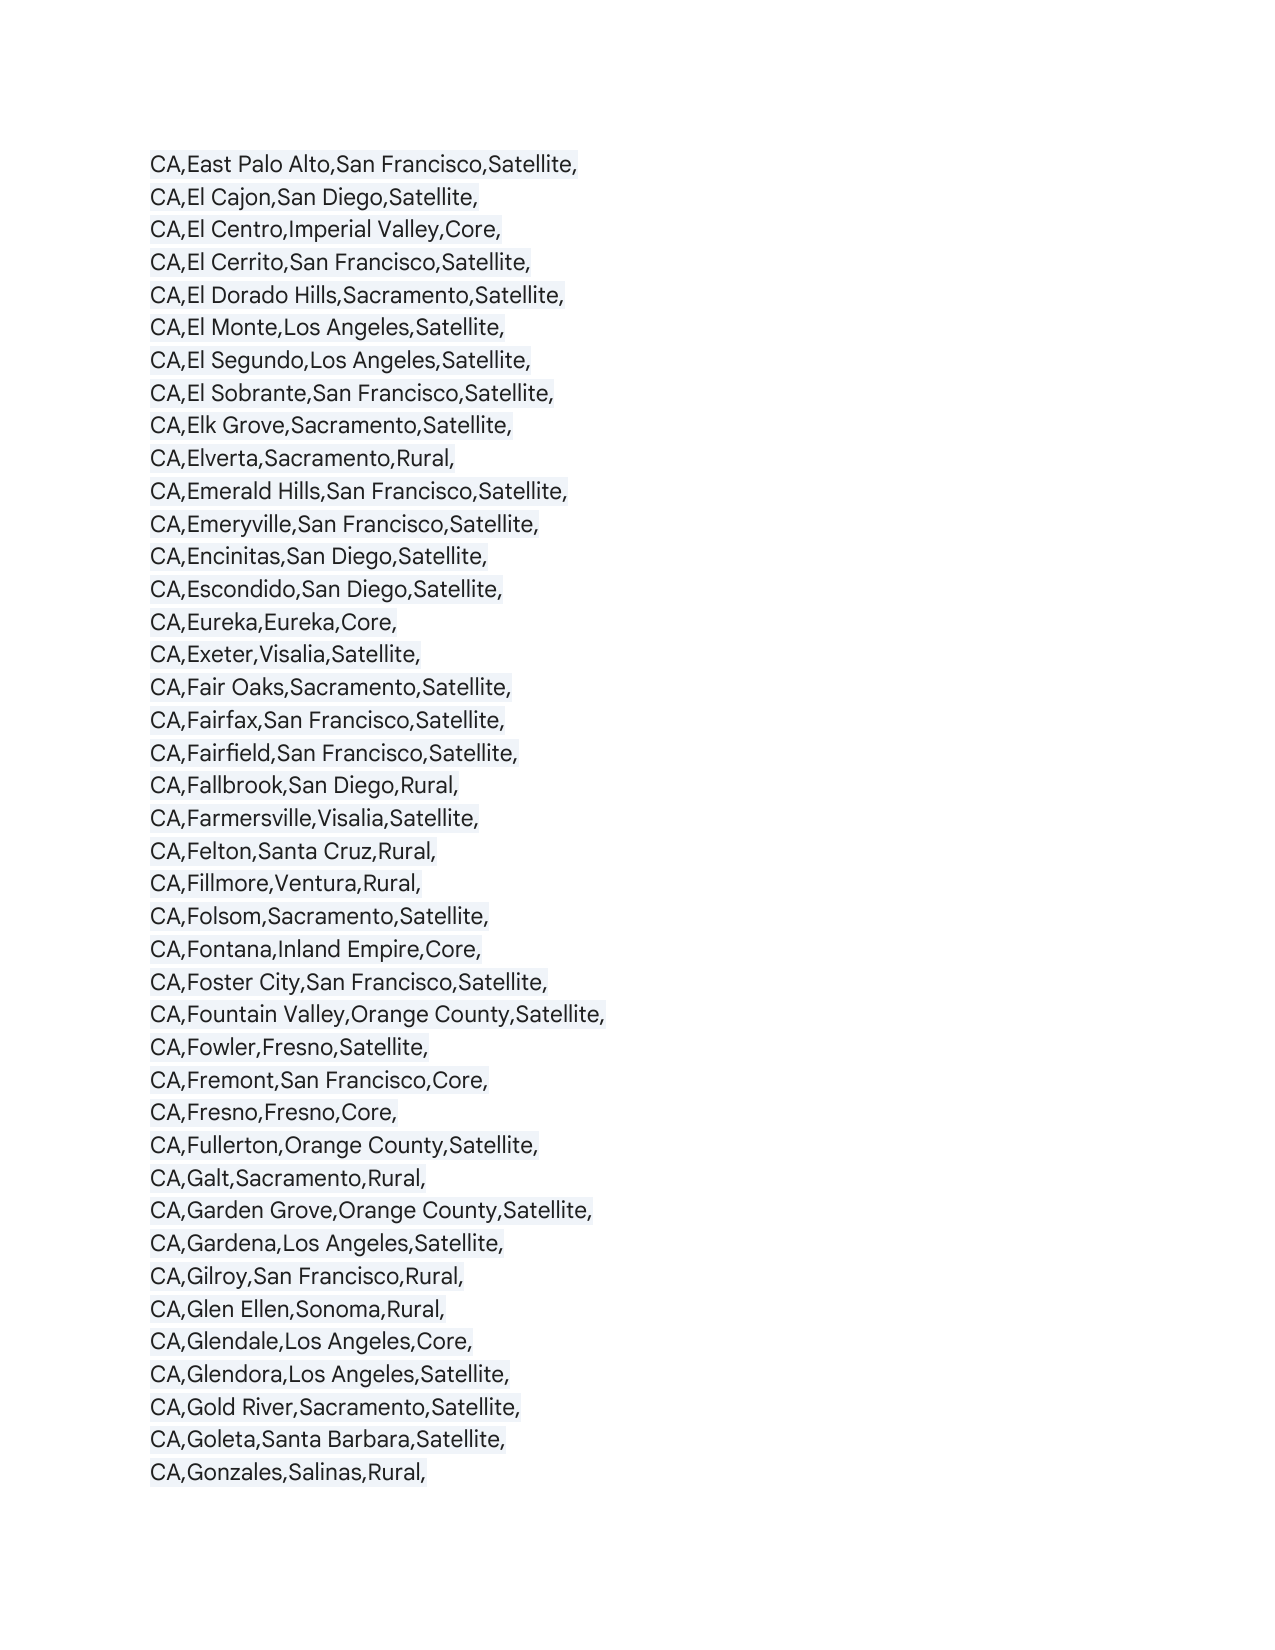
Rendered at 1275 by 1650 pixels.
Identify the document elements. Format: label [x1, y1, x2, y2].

text [150, 150, 1125, 1487]
